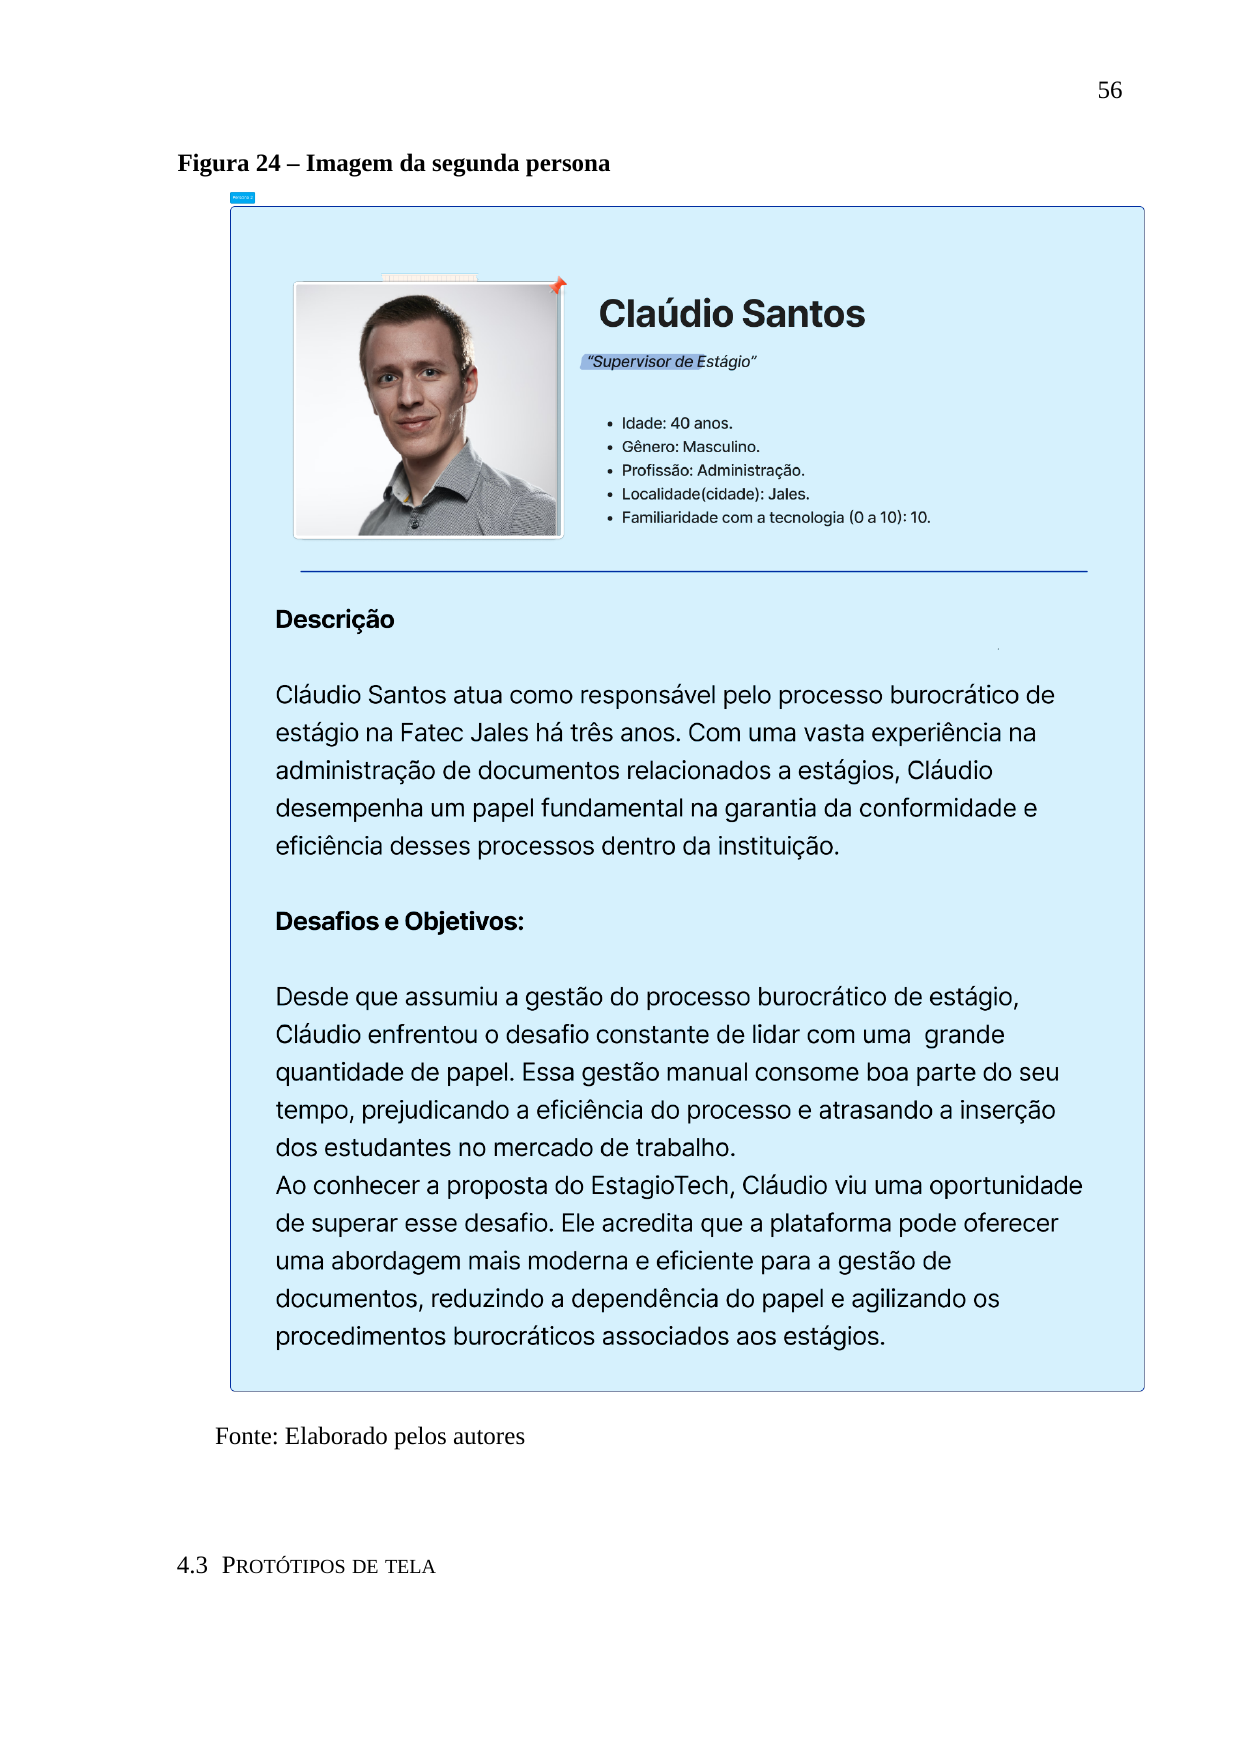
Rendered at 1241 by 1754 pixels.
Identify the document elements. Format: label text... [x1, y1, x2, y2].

list Fonte: Elaborado pelos autores [215, 1421, 1122, 1450]
subtitle Protótipos de tela [177, 1551, 1122, 1579]
text Figura 24 – Imagem da segunda persona [177, 148, 1122, 176]
picture [214, 190, 1160, 1407]
